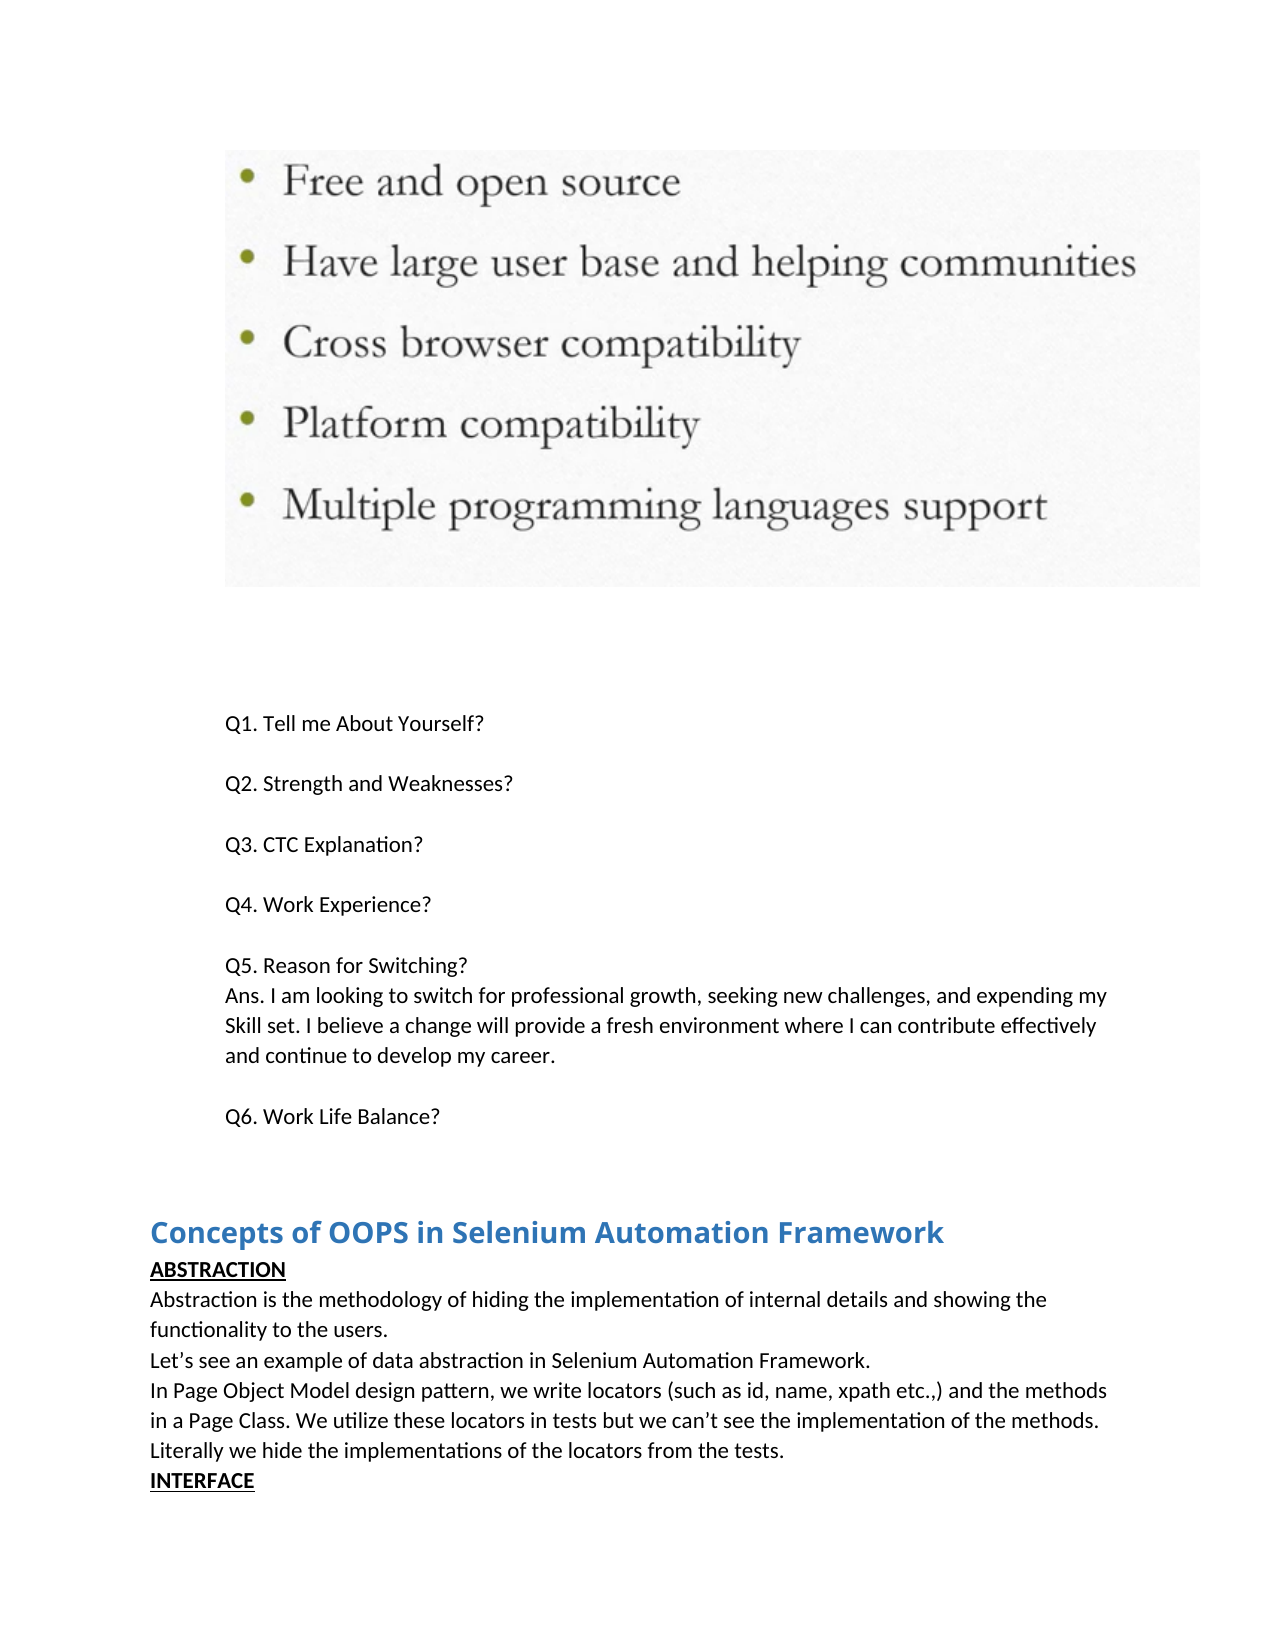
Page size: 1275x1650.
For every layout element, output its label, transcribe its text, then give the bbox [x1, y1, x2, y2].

list Q4. Work Experience? [225, 890, 1125, 918]
text INTERFACE [150, 1467, 1125, 1494]
list Q3. CTC Explanation? [225, 830, 1125, 858]
text In Page Object Model design pattern, we write locators (such as id, name, xpath etc.,) and the methods in a Page Class. We utilize these locators in tests but we can’t see the implementation of the methods. Literally we hide the implementations of the locators from the tests. [150, 1376, 1125, 1464]
text Abstraction is the methodology of hiding the implementation of internal details and showing the functionality to the users. [150, 1285, 1125, 1343]
list Q6. Work Life Balance? [225, 1102, 1125, 1130]
list Q1. Tell me About Yourself? [225, 709, 1125, 737]
list Q5. Reason for Switching? [225, 951, 1125, 979]
text ABSTRACTION [150, 1255, 1125, 1283]
text Let’s see an example of data abstraction in Selenium Automation Framework. [150, 1346, 1125, 1374]
list Ans. I am looking to switch for professional growth, seeking new challenges, and expending my Skill set. I believe a change will provide a fresh environment where I can contribute effectively and continue to develop my career. [225, 981, 1125, 1069]
list Q2. Strength and Weaknesses? [225, 769, 1125, 798]
picture [225, 150, 1200, 587]
subtitle Concepts of OOPS in Selenium Automation Framework [150, 1212, 1125, 1252]
